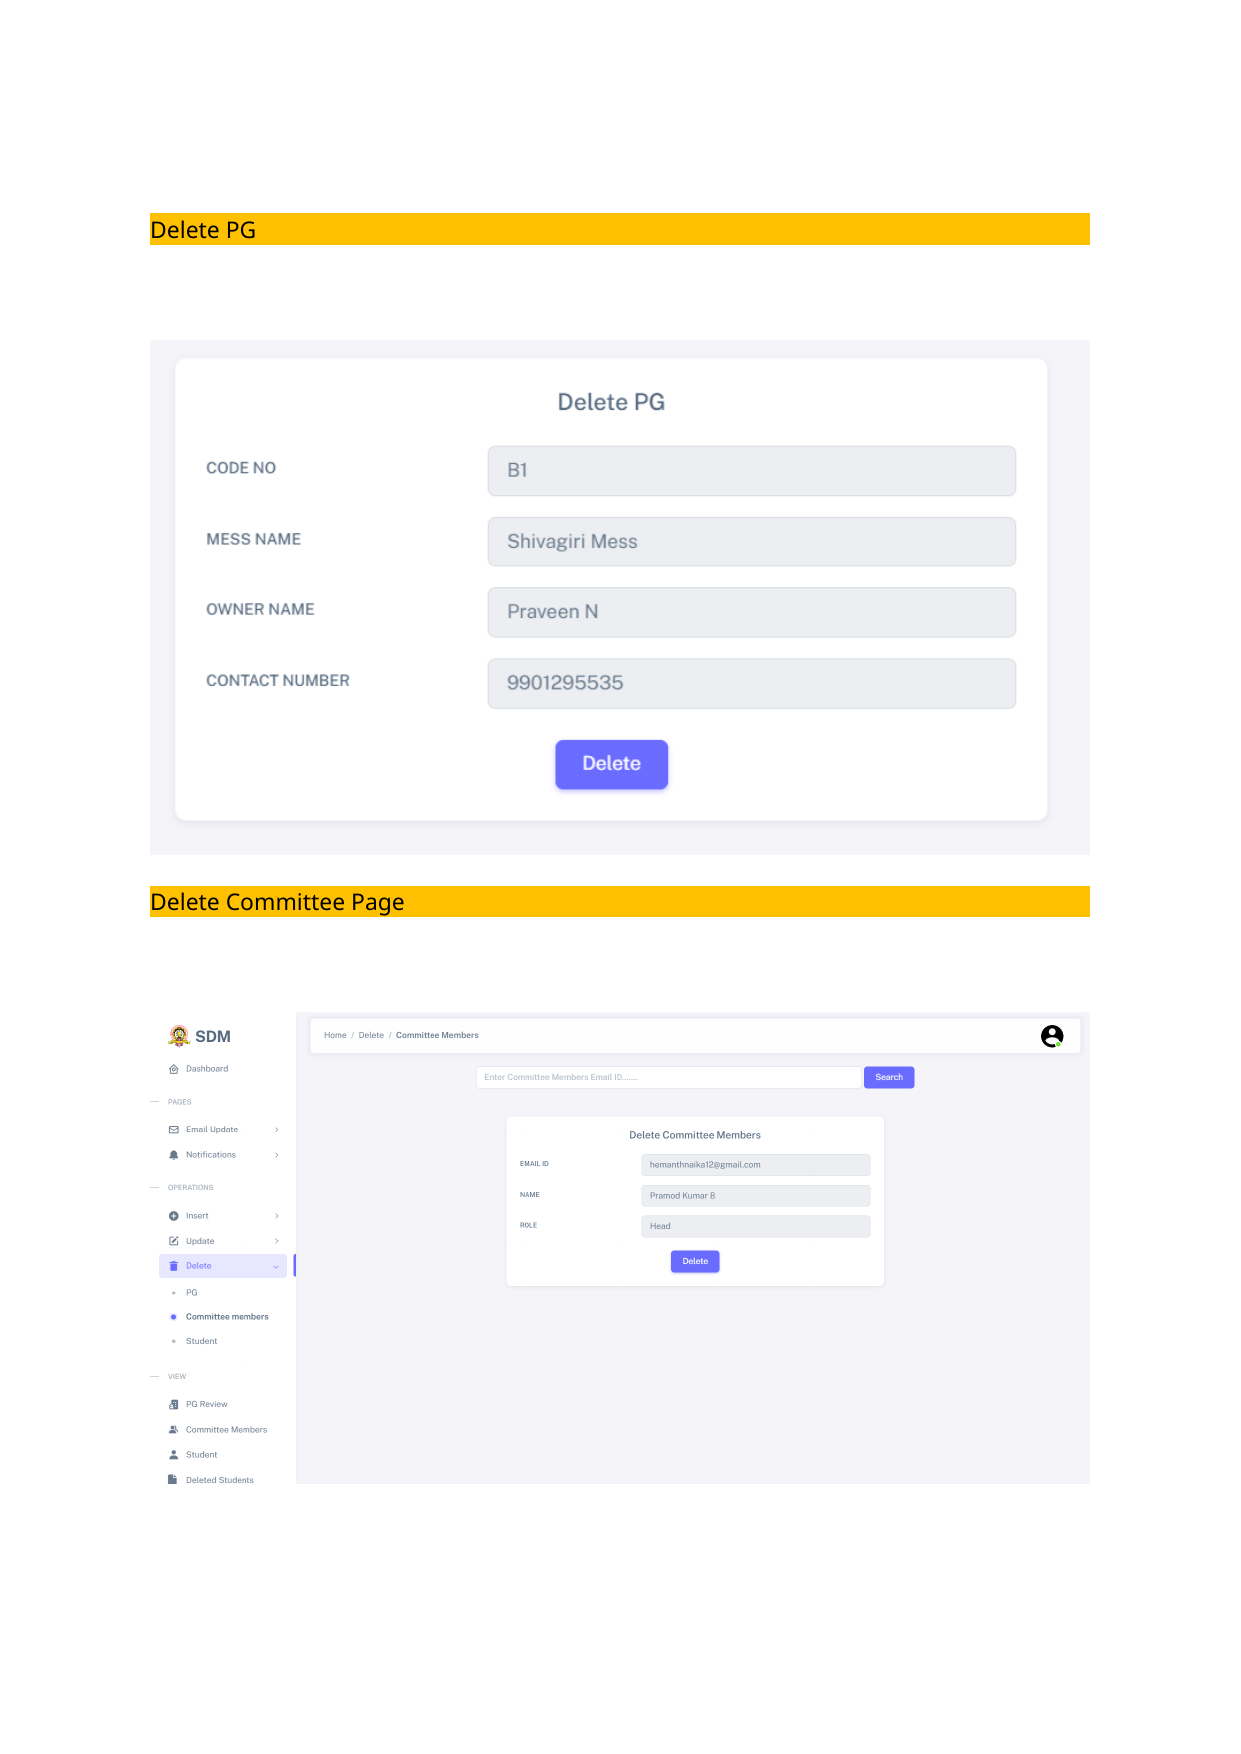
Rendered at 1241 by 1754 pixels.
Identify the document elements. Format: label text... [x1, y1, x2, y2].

text Delete PG [150, 213, 1090, 245]
picture [150, 1012, 1091, 1484]
text Delete Committee Page [150, 886, 1090, 917]
picture [150, 340, 1091, 855]
